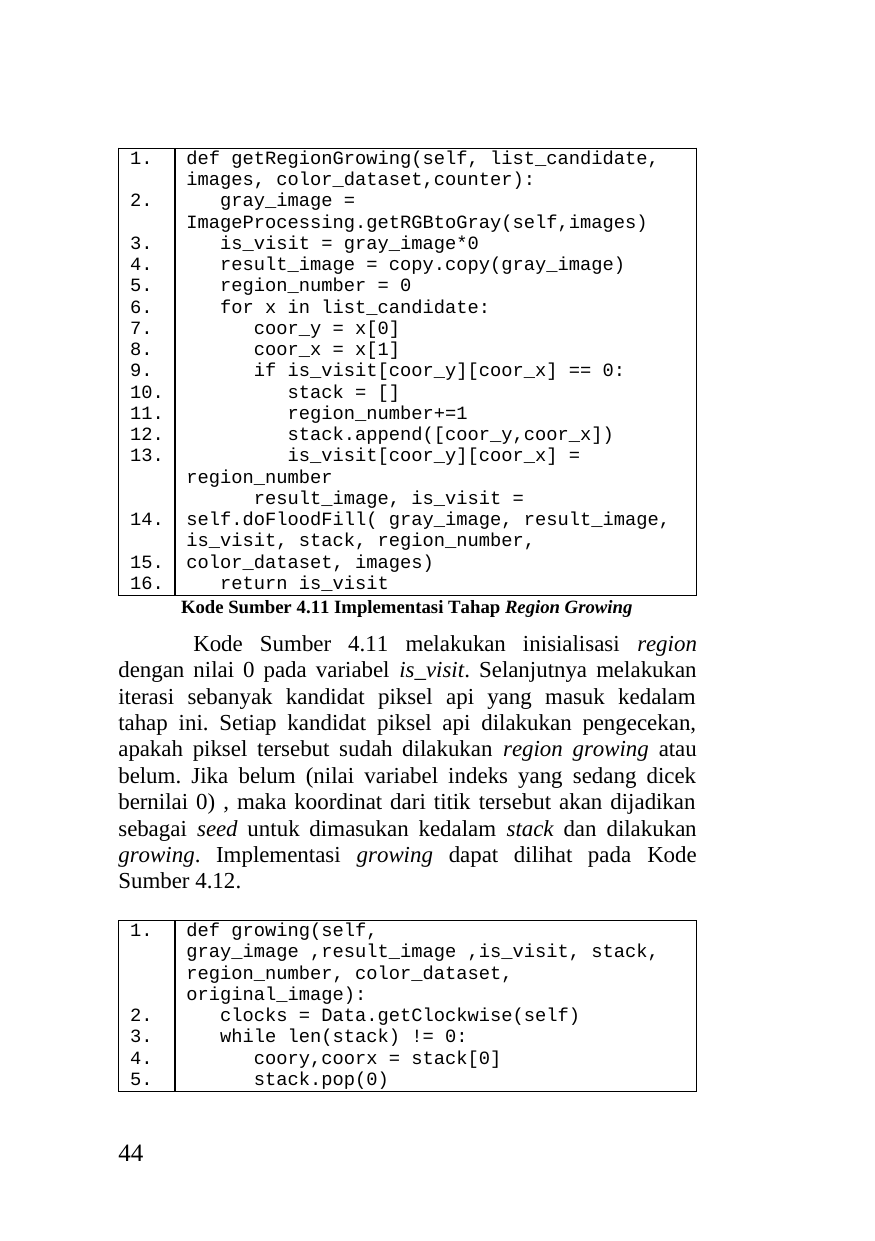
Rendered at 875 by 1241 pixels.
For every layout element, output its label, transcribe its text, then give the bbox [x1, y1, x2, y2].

text Kode Sumber 4.11 Implementasi Tahap Region Growing [118, 596, 697, 618]
table_header 1. 2. 3. 4. 5. 6. 7. 8. 9. 10. 11. 12. 13. 14. 15. 16. 17. [119, 921, 174, 1091]
table_header def getRegionGrowing(self, list_candidate, images, color_dataset,counter): gray_image = ImageProcessing.getRGBtoGray(self,images) is_visit = gray_image*0 result_image = copy.copy(gray_image) region_number = 0 for x in list_candidate: coor_y = x[0] coor_x = x[1] if is_visit[coor_y][coor_x] == 0: stack = [] region_number+=1 stack.append([coor_y,coor_x]) is_visit[coor_y][coor_x] = region_number result_image, is_visit = self.doFloodFill( gray_image, result_image, is_visit, stack, region_number, color_dataset, images) return is_visit [176, 149, 696, 595]
text Kode Sumber 4.11 melakukan inisialisasi region dengan nilai 0 pada variabel is_visit. Selanjutnya melakukan iterasi sebanyak kandidat piksel api yang masuk kedalam tahap ini. Setiap kandidat piksel api dilakukan pengecekan, apakah piksel tersebut sudah dilakukan region growing atau belum. Jika belum (nilai variabel indeks yang sedang dicek bernilai 0) , maka koordinat dari titik tersebut akan dijadikan sebagai seed untuk dimasukan kedalam stack dan dilakukan growing. Implementasi growing dapat dilihat pada Kode Sumber 4.12. [118, 630, 697, 894]
table_header 1. 2. 3. 4. 5. 6. 7. 8. 9. 10. 11. 12. 13. 14. 15. 16. [119, 149, 174, 595]
